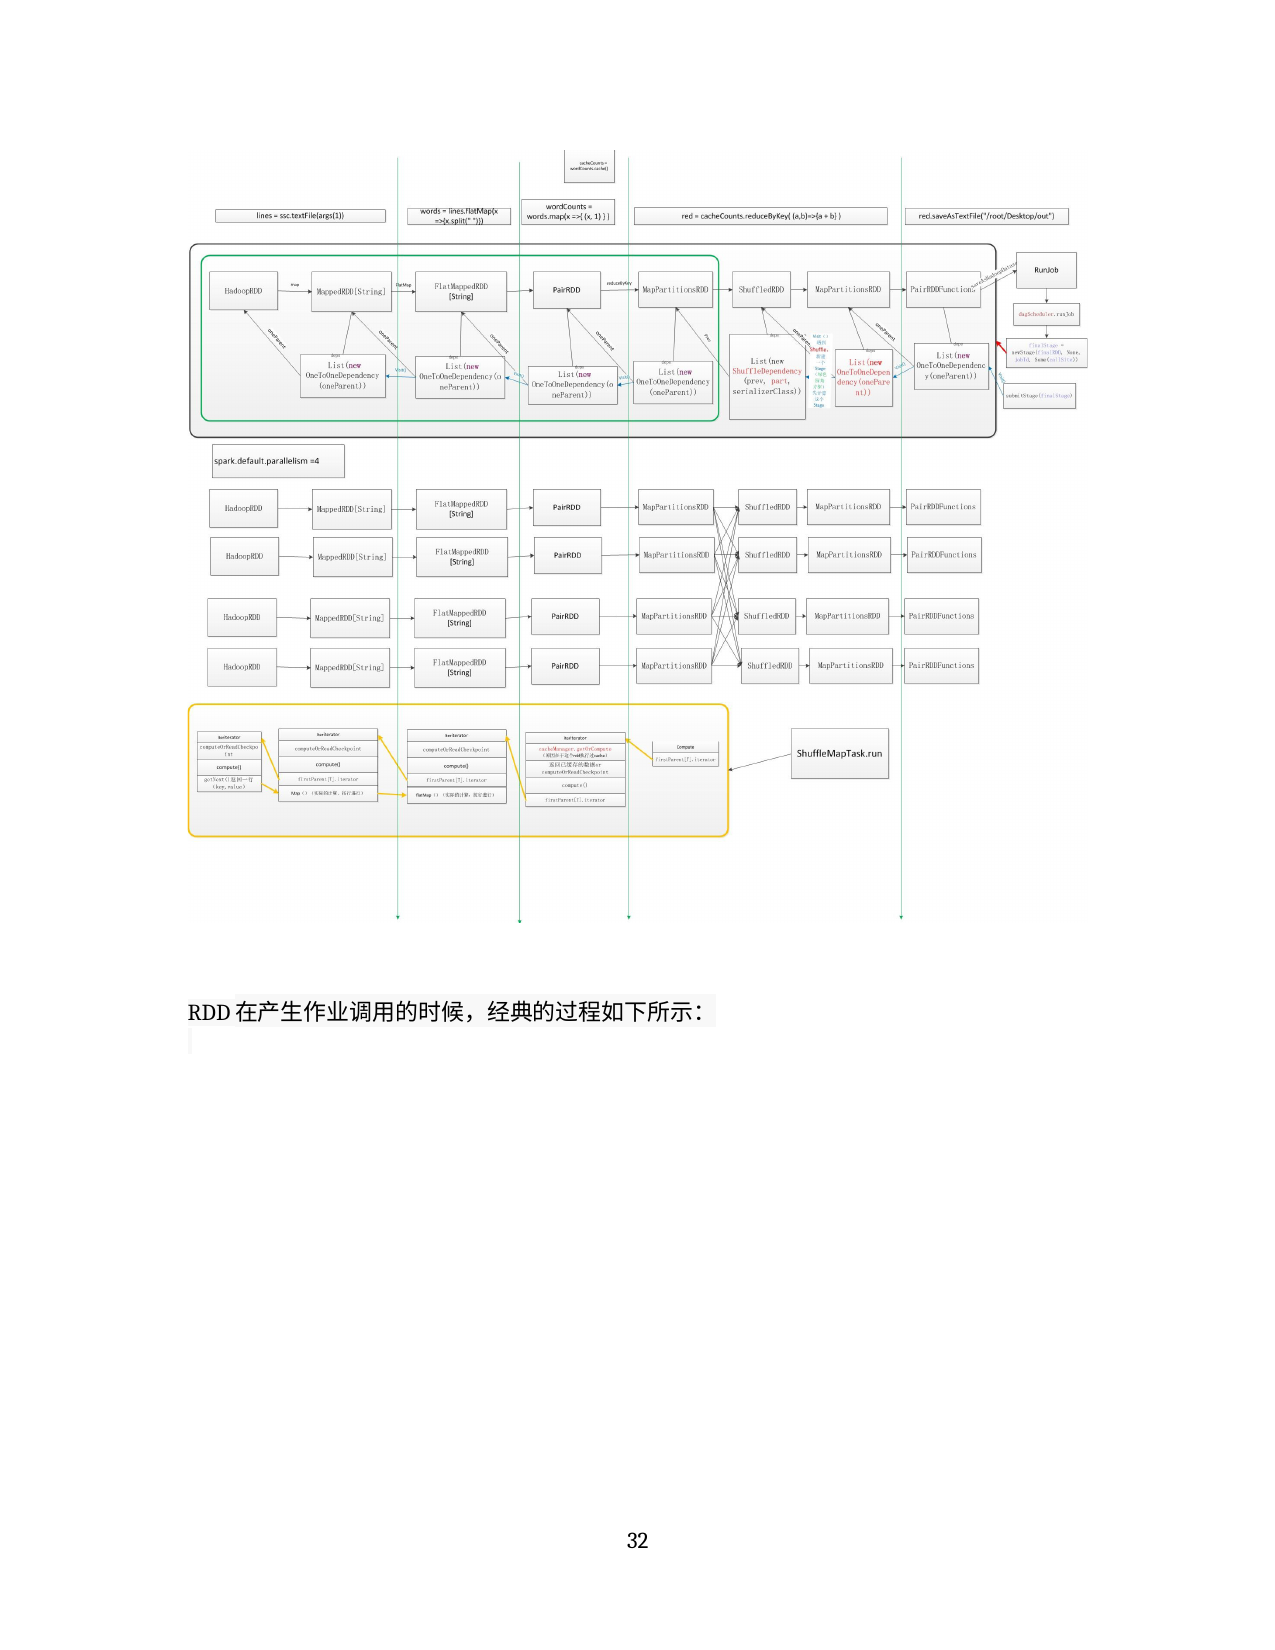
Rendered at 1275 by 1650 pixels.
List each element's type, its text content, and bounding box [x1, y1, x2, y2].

text RDD在产生作业调用的时候，经典的过程如下所示： [187, 993, 1087, 1054]
